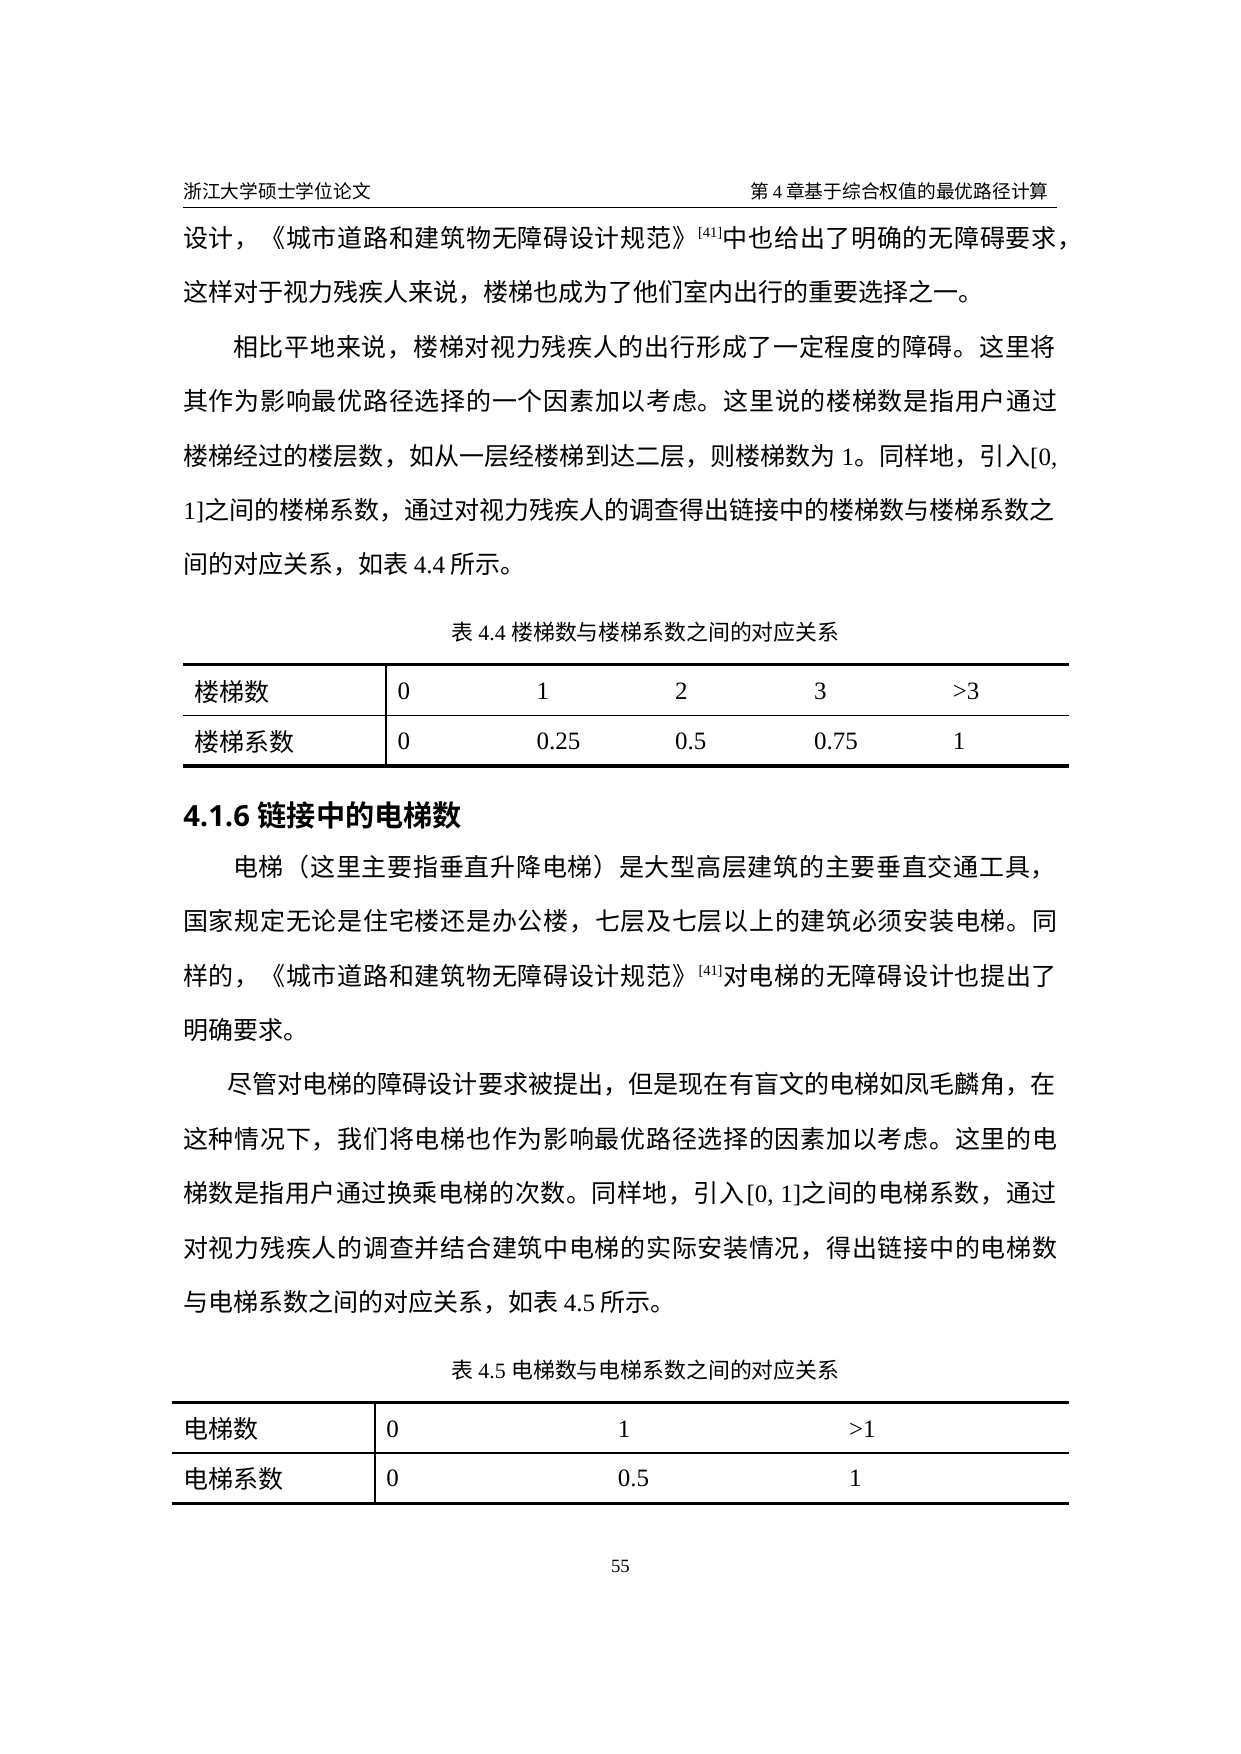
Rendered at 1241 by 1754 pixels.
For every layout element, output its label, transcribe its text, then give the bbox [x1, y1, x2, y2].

table_cell 1 [838, 1454, 1069, 1502]
table_header >1 [838, 1404, 1069, 1452]
table_header 电梯数 [172, 1404, 374, 1452]
table_cell 电梯系数 [172, 1454, 374, 1502]
table_header 0 [376, 1404, 606, 1452]
text 电梯（这里主要指垂直升降电梯）是大型高层建筑的主要垂直交通工具，国家规定无论是住宅楼还是办公楼，七层及七层以上的建筑必须安装电梯。同样的，《城市道路和建筑物无障碍设计规范》[41]对电梯的无障碍设计也提出了明确要求。 [183, 847, 1057, 1047]
table_header 1 [606, 1404, 838, 1452]
table_cell 0 [376, 1454, 606, 1502]
subtitle 链接中的电梯数 [183, 792, 1057, 835]
table_cell 0.5 [606, 1454, 838, 1502]
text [183, 218, 1057, 309]
